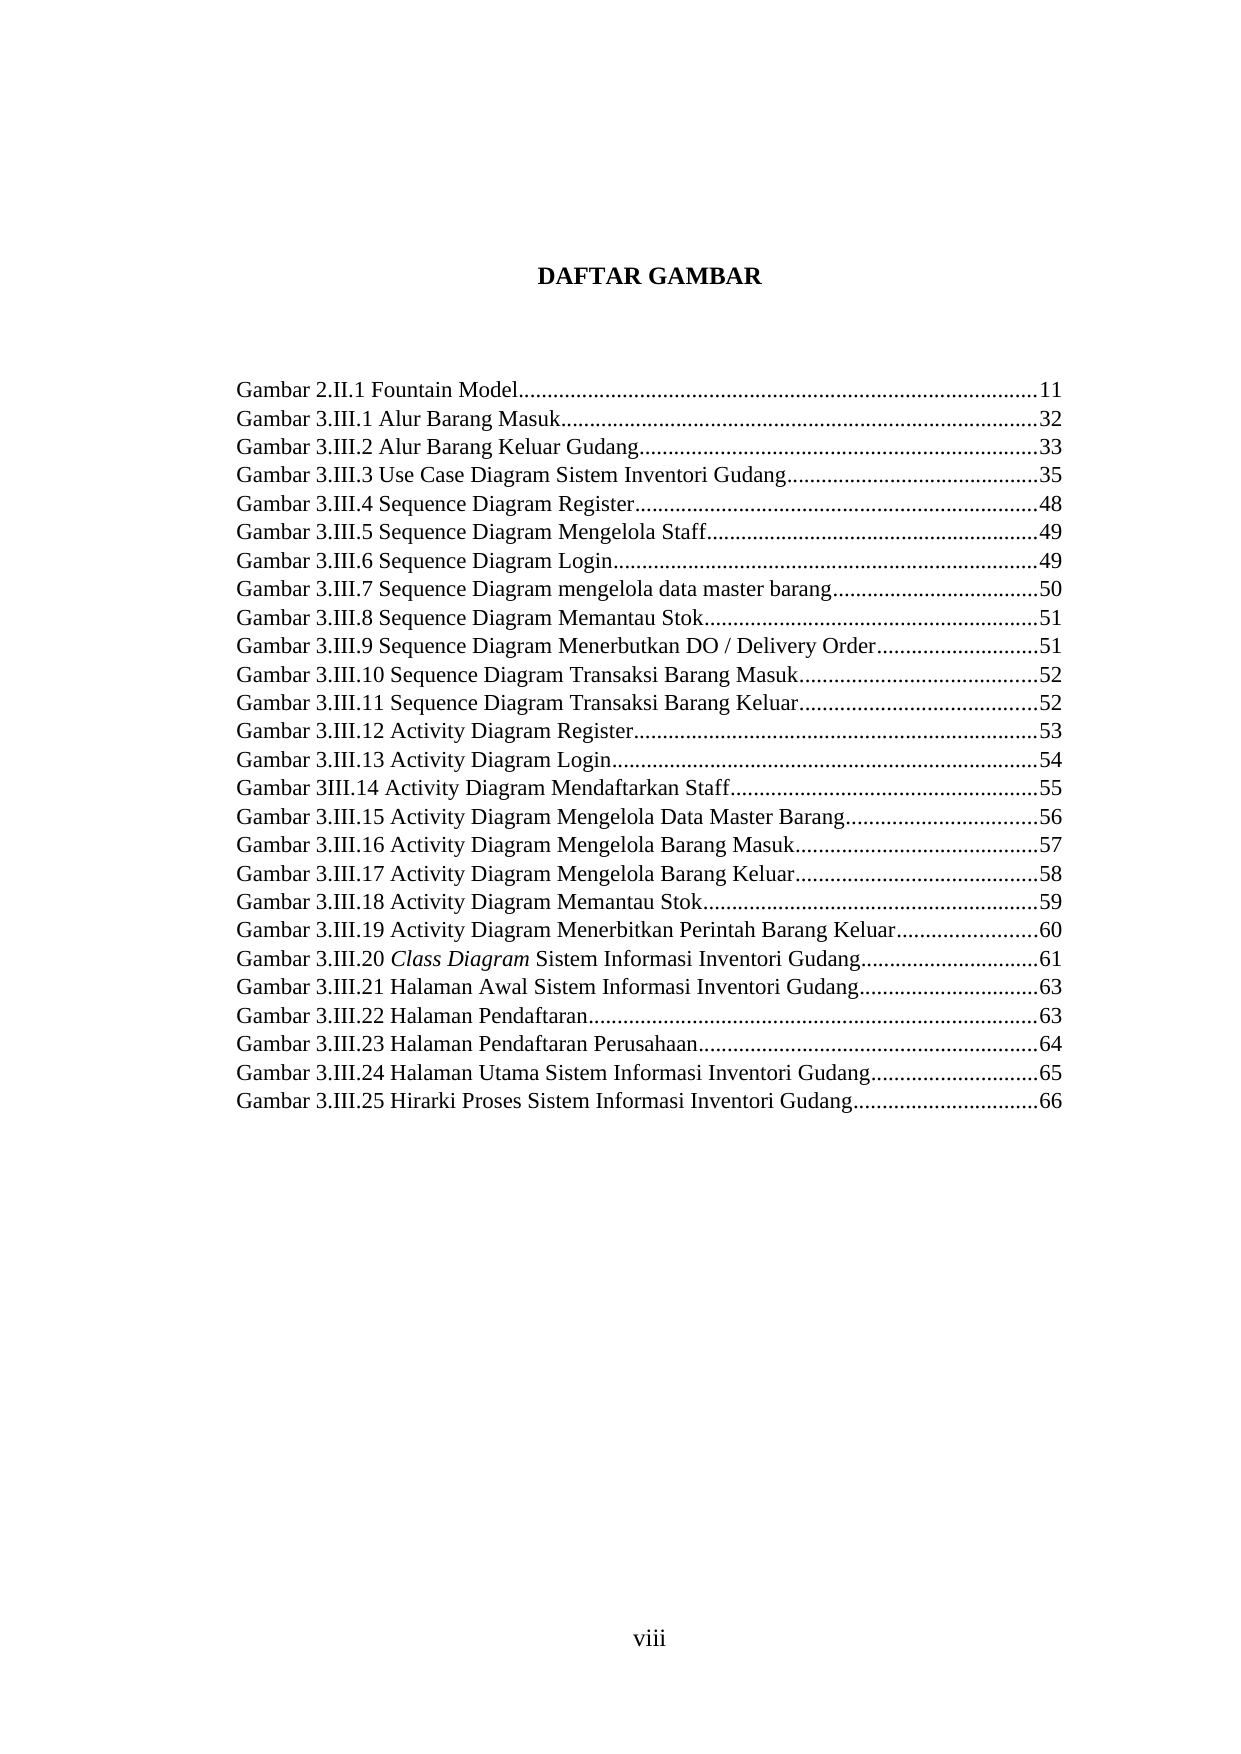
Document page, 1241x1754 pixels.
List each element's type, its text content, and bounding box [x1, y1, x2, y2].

text Gambar 3.III.11 Sequence Diagram Transaksi Barang Keluar 52 [236, 689, 1063, 715]
text Gambar 3.III.7 Sequence Diagram mengelola data master barang 50 [236, 575, 1063, 602]
text Gambar 3.III.21 Halaman Awal Sistem Informasi Inventori Gudang 63 [236, 973, 1063, 1000]
text Gambar 3.III.9 Sequence Diagram Menerbutkan DO / Delivery Order 51 [236, 632, 1063, 658]
text Gambar 3.III.12 Activity Diagram Register 53 [236, 717, 1063, 744]
text Gambar 3.III.6 Sequence Diagram Login 49 [236, 547, 1063, 573]
text Gambar 3.III.17 Activity Diagram Mengelola Barang Keluar 58 [236, 860, 1063, 886]
text Gambar 3III.14 Activity Diagram Mendaftarkan Staff 55 [236, 774, 1063, 801]
text Gambar 3.III.3 Use Case Diagram Sistem Inventori Gudang 35 [236, 462, 1063, 488]
text Gambar 3.III.20 Class Diagram Sistem Informasi Inventori Gudang 61 [236, 945, 1063, 971]
text Gambar 3.III.15 Activity Diagram Mengelola Data Master Barang 56 [236, 803, 1063, 829]
text Gambar 3.III.24 Halaman Utama Sistem Informasi Inventori Gudang 65 [236, 1059, 1063, 1085]
text Gambar 3.III.5 Sequence Diagram Mengelola Staff 49 [236, 518, 1063, 545]
text Gambar 3.III.25 Hirarki Proses Sistem Informasi Inventori Gudang 66 [236, 1087, 1063, 1113]
text Gambar 3.III.1 Alur Barang Masuk 32 [236, 405, 1063, 431]
text Gambar 3.III.10 Sequence Diagram Transaksi Barang Masuk 52 [236, 661, 1063, 687]
text Gambar 3.III.8 Sequence Diagram Memantau Stok 51 [236, 604, 1063, 630]
text Gambar 3.III.4 Sequence Diagram Register 48 [236, 490, 1063, 516]
text Gambar 3.III.22 Halaman Pendaftaran 63 [236, 1002, 1063, 1028]
text Gambar 2.II.1 Fountain Model 11 [236, 376, 1063, 403]
subtitle DAFTAR GAMBAR [236, 261, 1063, 290]
text Gambar 3.III.18 Activity Diagram Memantau Stok 59 [236, 888, 1063, 914]
text Gambar 3.III.2 Alur Barang Keluar Gudang 33 [236, 433, 1063, 459]
text Gambar 3.III.13 Activity Diagram Login 54 [236, 746, 1063, 772]
text Gambar 3.III.16 Activity Diagram Mengelola Barang Masuk 57 [236, 831, 1063, 858]
text Gambar 3.III.23 Halaman Pendaftaran Perusahaan 64 [236, 1030, 1063, 1057]
text Gambar 3.III.19 Activity Diagram Menerbitkan Perintah Barang Keluar 60 [236, 917, 1063, 943]
